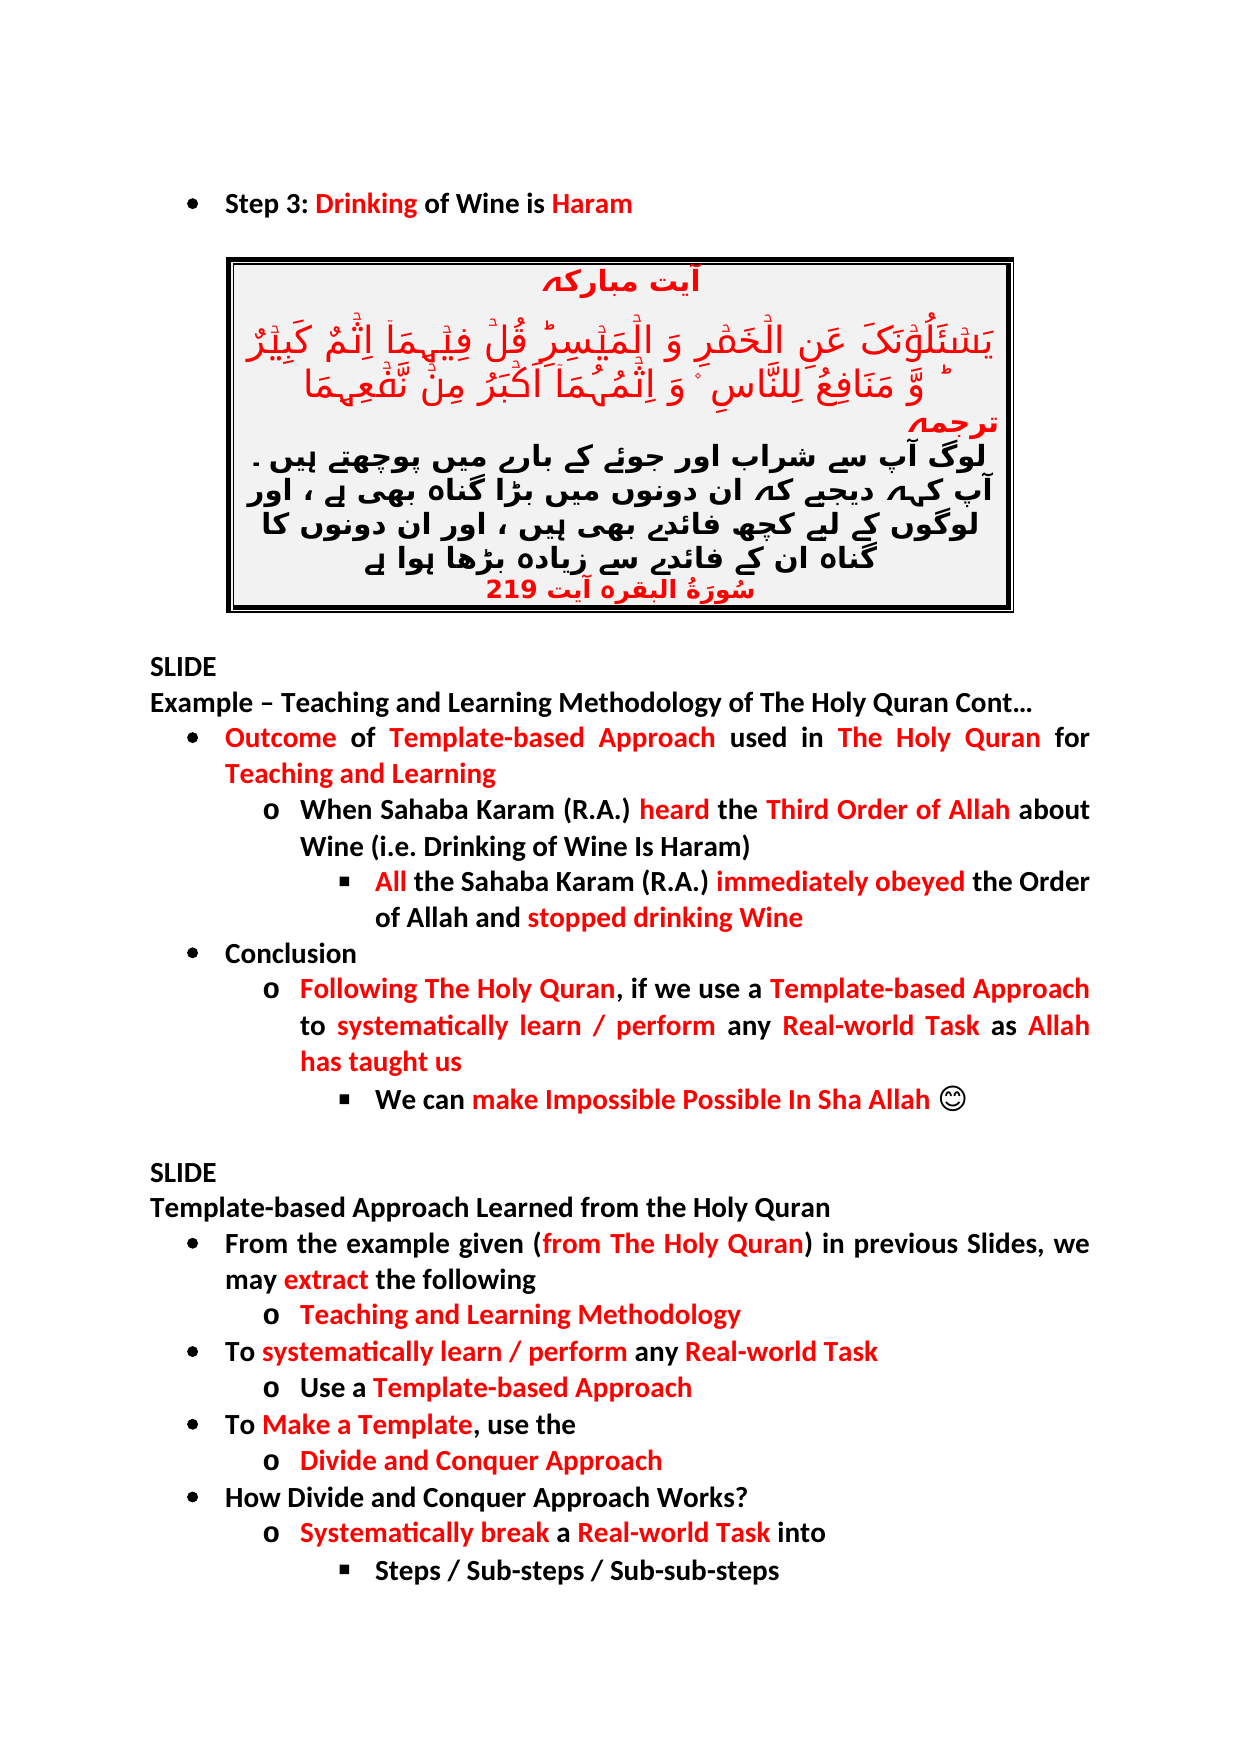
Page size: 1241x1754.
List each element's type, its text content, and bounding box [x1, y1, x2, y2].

list When Sahaba Karam (R.A.) heard the Third Order of Allah about Wine (i.e. Drinking of Wine Is Haram) [262, 791, 1090, 863]
list Systematically break a Real-world Task into [262, 1514, 1090, 1552]
text Template-based Approach Learned from the Holy Quran [150, 1189, 1090, 1225]
list Step 3: Drinking of Wine is Haram [187, 186, 1090, 221]
table_header آیت مبارکہ یَسۡئَلُوۡنَکَ عَنِ الۡخَمۡرِ وَ الۡمَیۡسِرِؕ قُلۡ فِیۡہِمَاۤ اِثۡمٌ کَبِیۡرٌ وَّ مَنَافِعُ لِلنَّاسِ ۫ وَ اِثۡمُہُمَاۤ اَکۡبَرُ مِنۡ نَّفۡعِہِمَا ؕ ترجمہ لوگ آپ سے شراب اور جوئے کے بارے میں پوچھتے ہیں ۔ آپ کہہ دیجیے کہ ان دونوں میں بڑا گناہ بھی ہے ، اور لوگوں کے لیے کچھ فائدے بھی ہیں ، اور ان دونوں کا گناہ ان کے فائدے سے زیادہ بڑھا ہوا ہے سُورَةُ البقرہ آیت 219 [234, 265, 1006, 605]
list Outcome of Template-based Approach used in The Holy Quran for Teaching and Learning [187, 719, 1090, 791]
list All the Sahaba Karam (R.A.) immediately obeyed the Order of Allah and stopped drinking Wine [337, 863, 1090, 935]
list Teaching and Learning Methodology [262, 1296, 1090, 1333]
list Conclusion [187, 935, 1090, 970]
list Steps / Sub-steps / Sub-sub-steps [337, 1552, 1090, 1587]
list To systematically learn / perform any Real-world Task [187, 1333, 1090, 1369]
list Use a Template-based Approach [262, 1369, 1090, 1406]
text SLIDE [150, 1154, 1090, 1189]
list To Make a Template, use the [187, 1406, 1090, 1442]
text Example – Teaching and Learning Methodology of The Holy Quran Cont… [150, 684, 1090, 719]
list We can make Impossible Possible In Sha Allah 😊 [337, 1079, 1090, 1118]
list How Divide and Conquer Approach Works? [187, 1479, 1090, 1514]
list Divide and Conquer Approach [262, 1442, 1090, 1479]
list From the example given (from The Holy Quran) in previous Slides, we may extract the following [187, 1225, 1090, 1296]
text SLIDE [150, 648, 1090, 684]
list Following The Holy Quran, if we use a Template-based Approach to systematically learn / perform any Real-world Task as Allah has taught us [262, 970, 1090, 1079]
